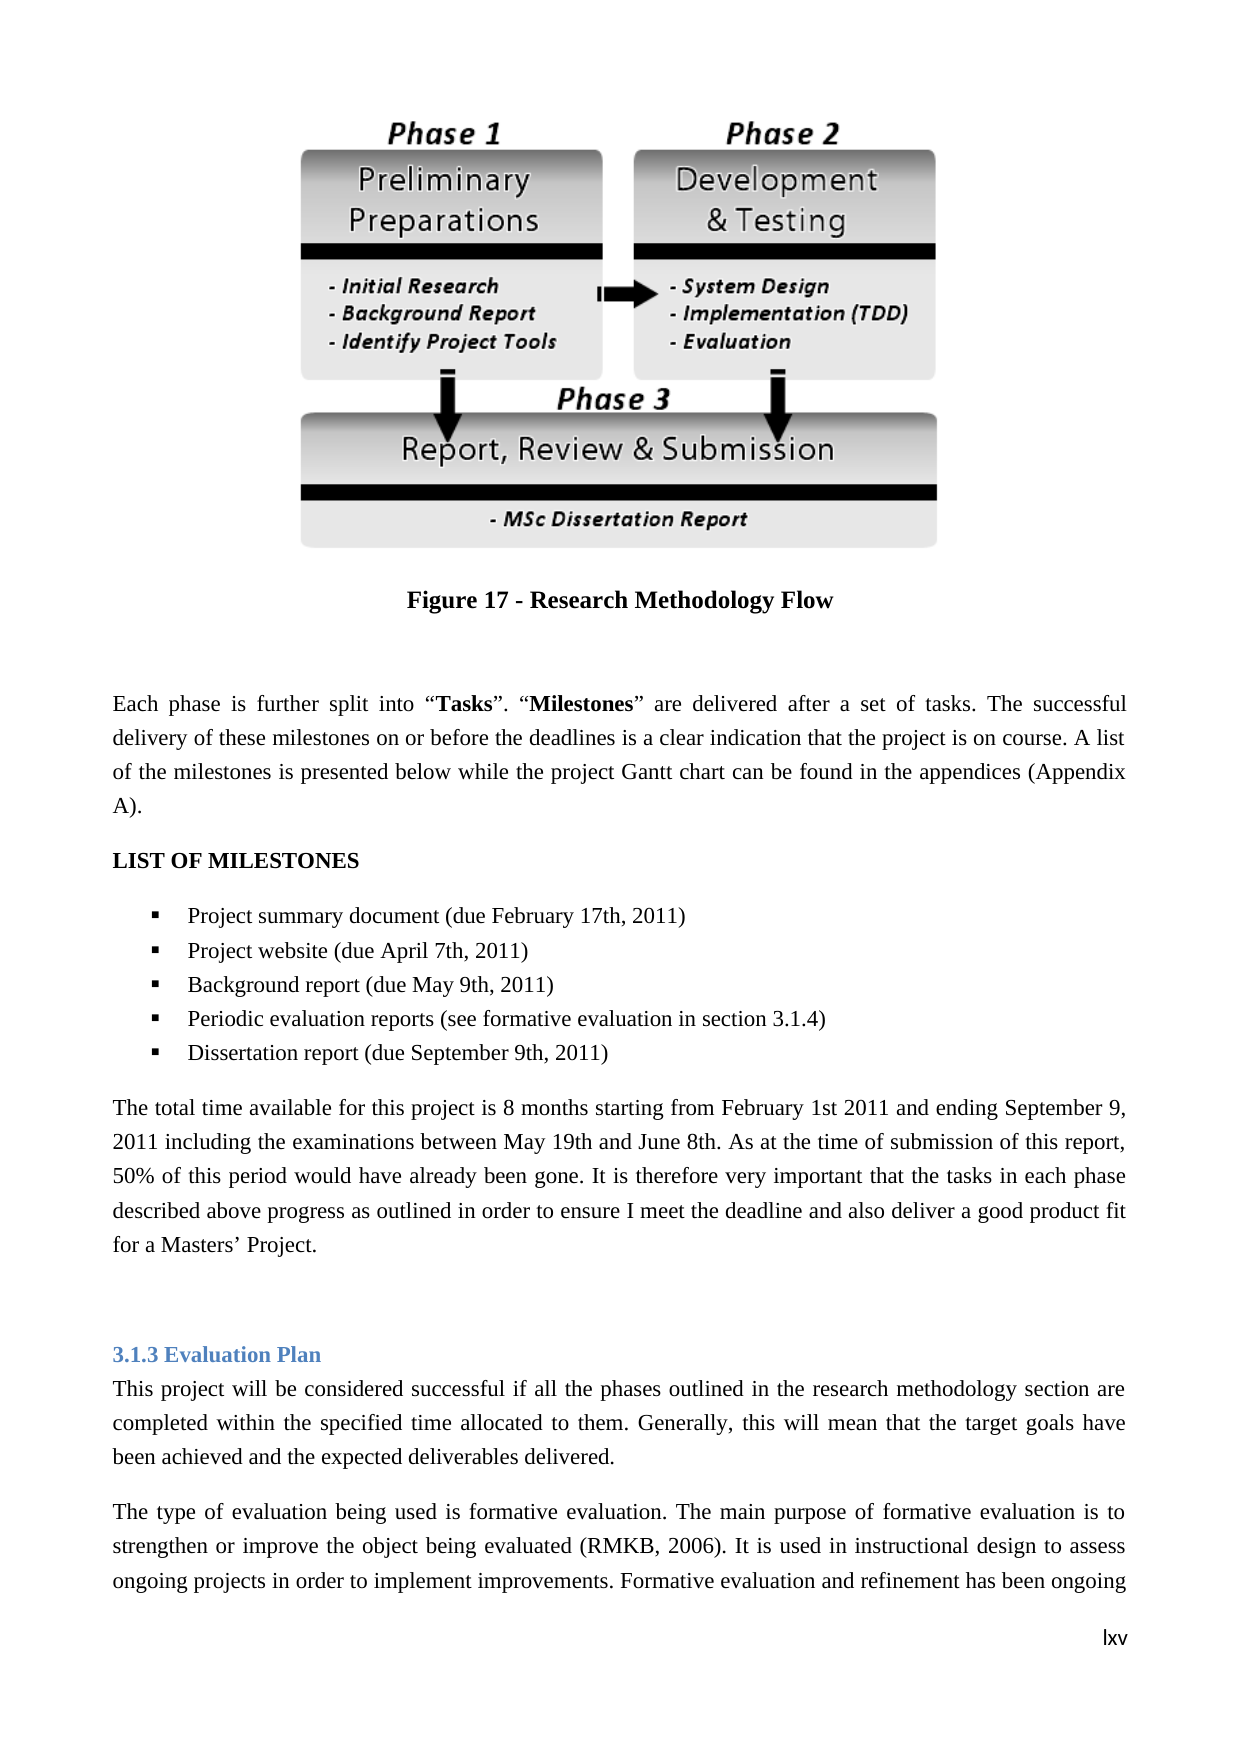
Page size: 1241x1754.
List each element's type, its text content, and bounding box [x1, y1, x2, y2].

list Project website (due April 7th, 2011) [150, 937, 1128, 963]
picture [288, 112, 953, 557]
text Each phase is further split into “Tasks”. “Milestones” are delivered after a set of tasks. The successful delivery of these milestones on or before the deadlines is a clear indication that the project is on course. A list of the milestones is presented below while the project Gantt chart can be found in the appendices (Appendix A). [112, 690, 1128, 819]
text The total time available for this project is 8 months starting from February 1st 2011 and ending September 9, 2011 including the examinations between May 19th and June 8th. As at the time of submission of this report, 50% of this period would have already been gone. It is therefore very important that the tasks in each phase described above progress as outlined in order to ensure I meet the deadline and also deliver a good product fit for a Masters’ Project. [112, 1094, 1128, 1257]
text This project will be considered successful if all the phases outlined in the research methodology section are completed within the specified time allocated to them. Generally, this will mean that the target goals have been achieved and the expected deliverables delivered. [112, 1375, 1128, 1470]
text Figure 17 - Research Methodology Flow [112, 585, 1128, 614]
list Periodic evaluation reports (see formative evaluation in section 3.1.4) [150, 1005, 1128, 1031]
subtitle 3.1.3 Evaluation Plan [112, 1341, 1128, 1367]
list Dissertation report (due September 9th, 2011) [150, 1039, 1128, 1066]
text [112, 1498, 1128, 1593]
text LIST OF MILESTONES [112, 847, 1128, 874]
list Project summary document (due February 17th, 2011) [150, 902, 1128, 929]
list Background report (due May 9th, 2011) [150, 971, 1128, 997]
